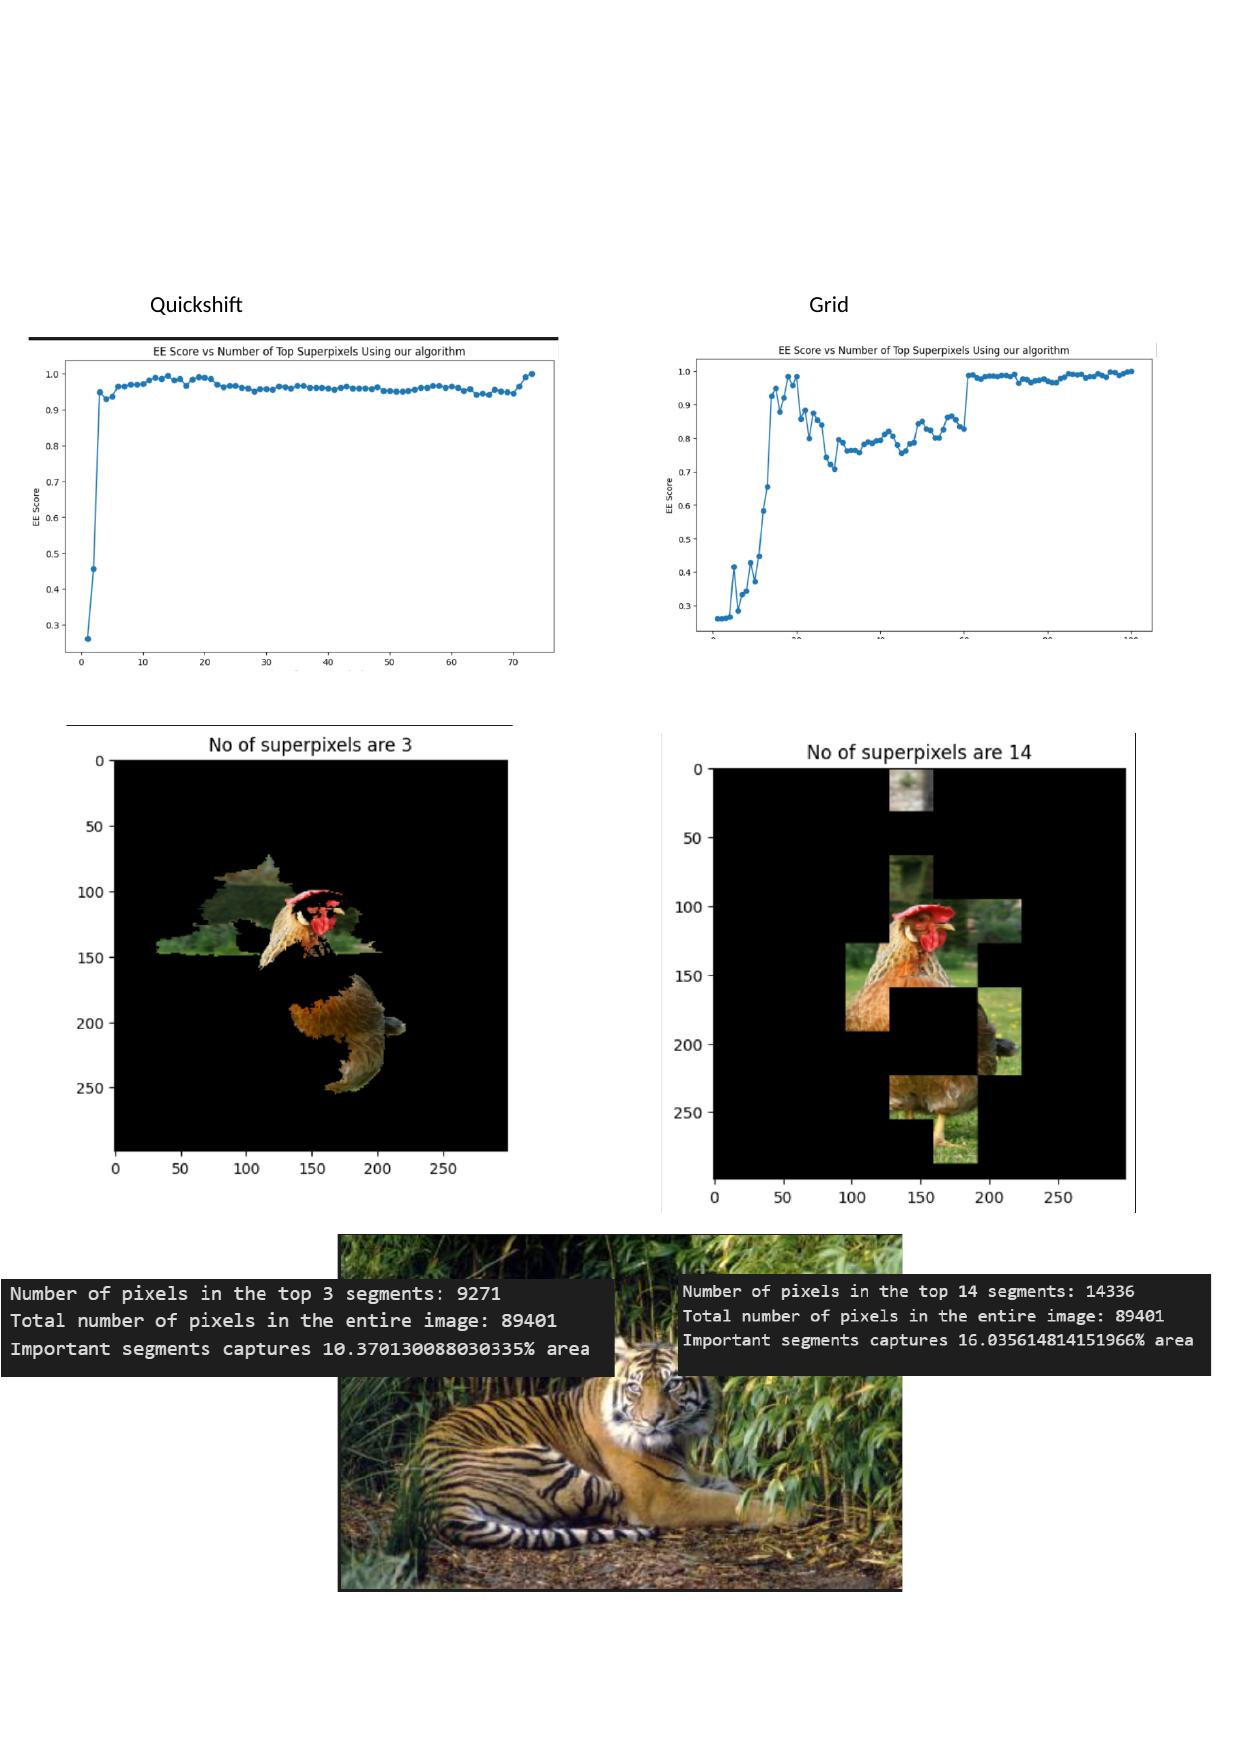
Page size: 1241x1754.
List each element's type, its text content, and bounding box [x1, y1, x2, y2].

picture [65, 725, 513, 1185]
picture [27, 337, 558, 669]
picture [661, 733, 1136, 1213]
picture [1, 1234, 1212, 1592]
text Quickshift Grid [150, 291, 1090, 319]
picture [660, 340, 1157, 639]
